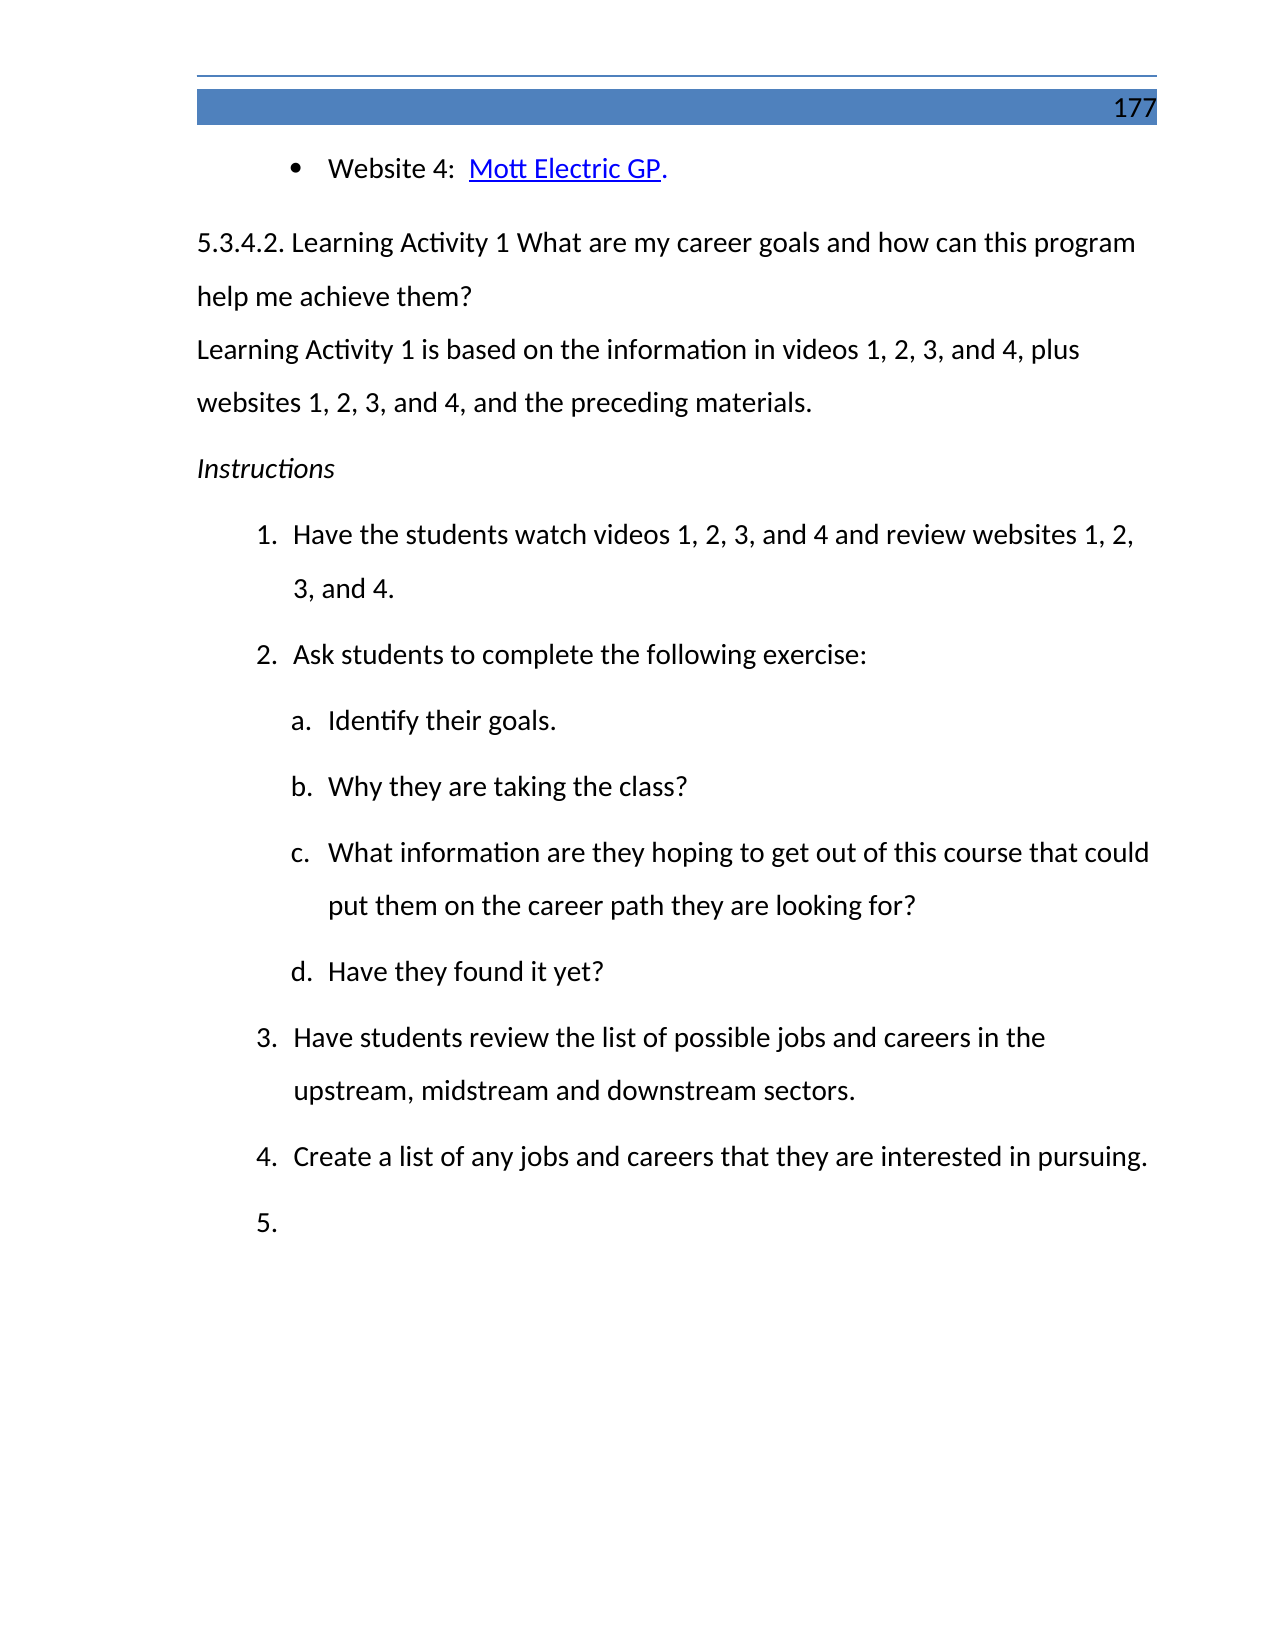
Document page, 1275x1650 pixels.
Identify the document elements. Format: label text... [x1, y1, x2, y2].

list Have they found it yet? [291, 953, 1157, 989]
list Have the students watch videos 1, 2, 3, and 4 and review websites 1, 2, 3, and 4. [256, 516, 1157, 606]
list What information are they hoping to get out of this course that could put them on the career path they are looking for? [291, 834, 1157, 923]
list Create a list of any jobs and careers that they are interested in pursuing. [256, 1138, 1157, 1174]
list Ask students to complete the following exercise: [256, 636, 1157, 671]
list Have students review the list of possible jobs and careers in the upstream, midstream and downstream sectors. [256, 1019, 1157, 1108]
text Learning Activity 1 is based on the information in videos 1, 2, 3, and 4, plus websites 1, 2, 3, and 4, and the preceding materials. [197, 331, 1157, 420]
text Instructions [197, 451, 1157, 486]
list Website 4: Mott Electric GP. [291, 150, 1157, 186]
list Identify their goals. [291, 702, 1157, 737]
list Why they are taking the class? [291, 768, 1157, 803]
subtitle 5.3.4.2. Learning Activity 1 What are my career goals and how can this program help me achieve them? [197, 224, 1157, 313]
